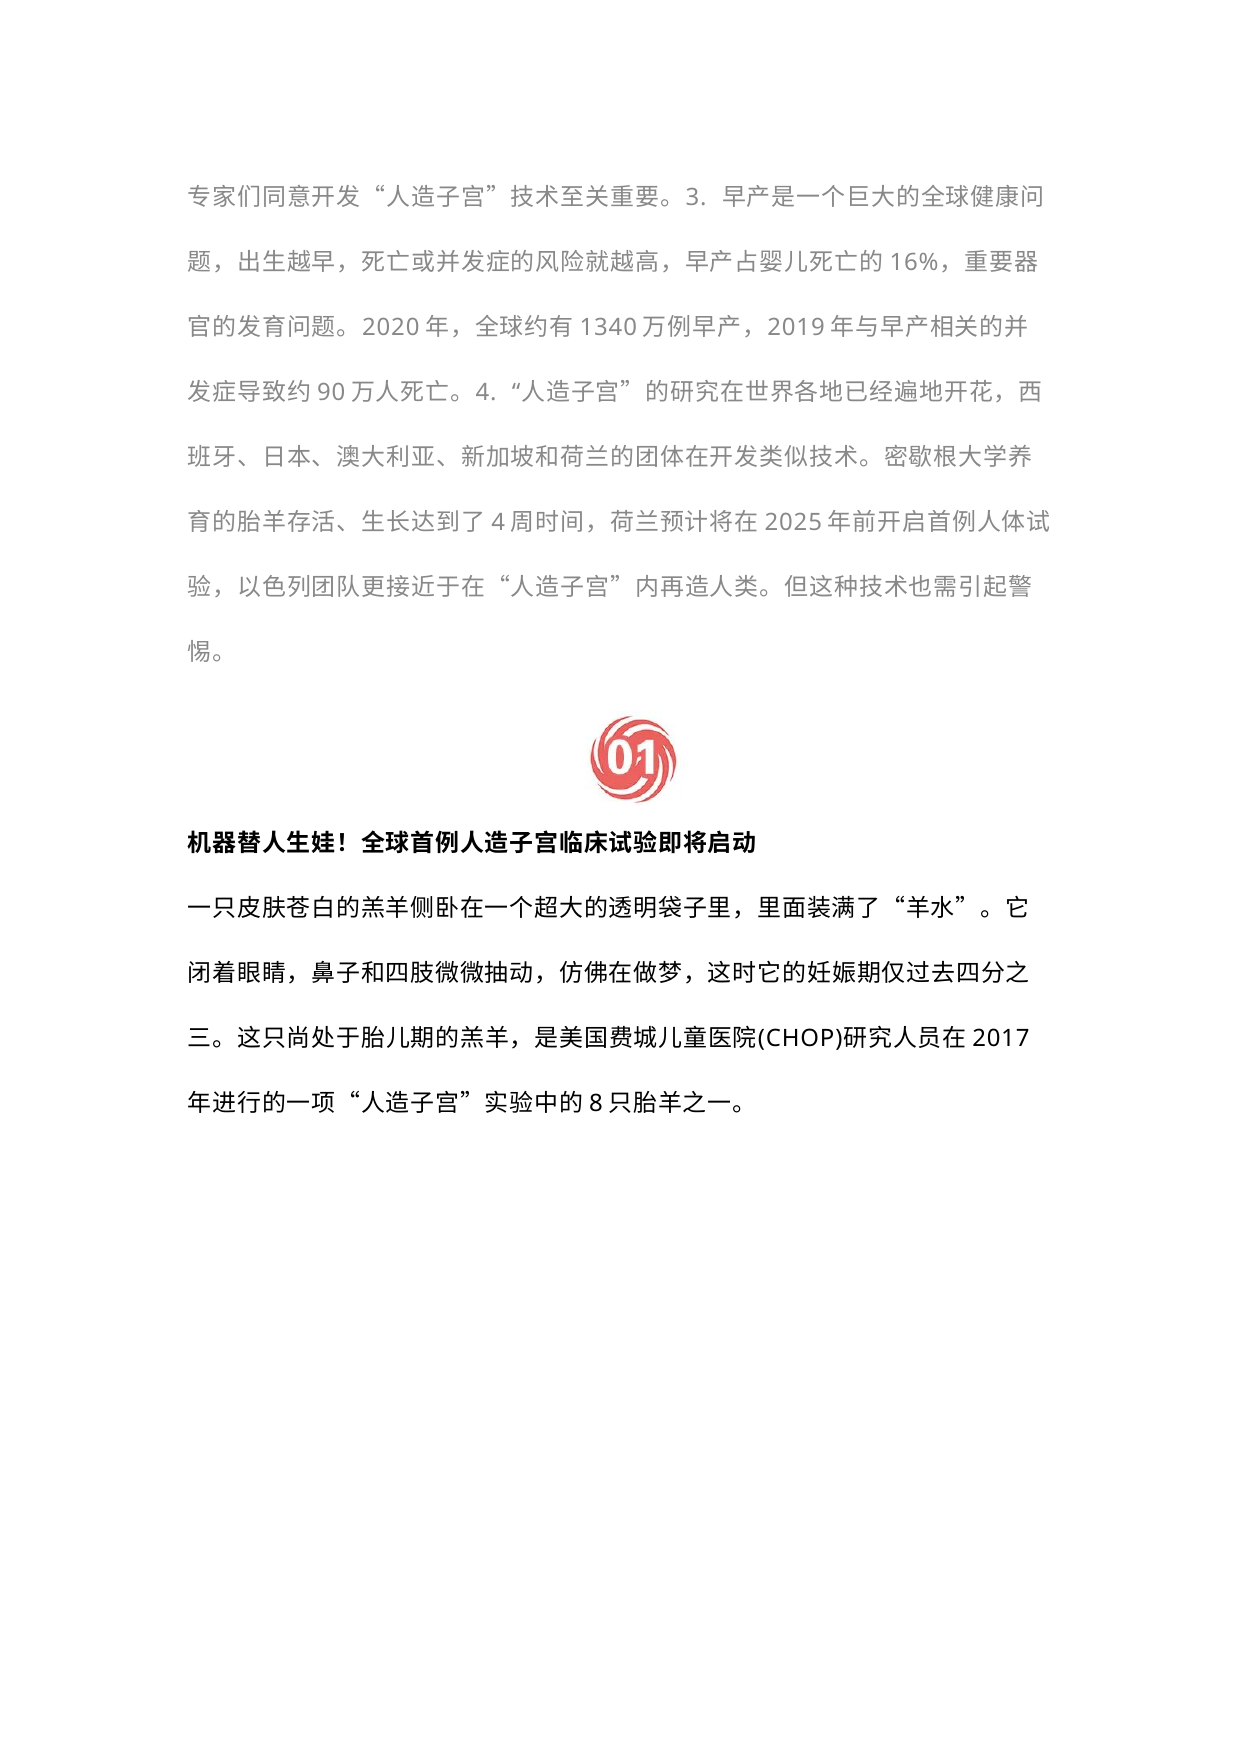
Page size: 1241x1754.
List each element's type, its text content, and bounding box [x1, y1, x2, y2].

picture [200, 711, 1066, 806]
text 机器替人生娃！全球首例人造子宫临床试验即将启动 一只皮肤苍白的羔羊侧卧在一个超大的透明袋子里，里面装满了“羊水”。它闭着眼睛，鼻子和四肢微微抽动，仿佛在做梦，这时它的妊娠期仅过去四分之三。这只尚处于胎儿期的羔羊，是美国费城儿童医院(CHOP)研究人员在2017年进行的一项“人造子宫”实验中的8只胎羊之一。 费城儿童医院的研究人员将早产羔羊置入羊膜囊中，并在其中养育了四个星期。研究人员意在用羊膜囊模拟母羊子宫环境，从而使未发育完全的胚胎继续成长。在这个人造环境中，羊胚胎逐渐从一个粉红色的、形如外星人的生命体发育成一只会呼吸、会吞咽的动物。科幻小说里的“人造子宫工厂”成批孕育婴儿的场景，似乎正在成为现实的一部分。今年9月20日，美国食品和药物管理局（FDA）召开会议，讨论了曾经被认为只是科幻小说中的事情：能否使用“人造子宫”进行早产儿的全球首个人体实验？“人造子宫”，顾名思义是一种模仿真实子宫的人工环境。比如，制造一个充满液体的容器，里面有连接到婴儿血管的管线和管子，类似于脐带，以提供营养和药物。理论上，可以将怀孕不到28周出生的极早产婴儿放入这一设备中，使他们能够像在子宫里一样正常生长和发育。在FDA新生儿顾问委员会发布的一份22页的简报文件中，比较详细地介绍了所要讨论的相关技术细节，而他们讨论的正是6年前孕育胎羊的那个体外生育设备：“人工子宫”。这个由美国费城儿童医院（CHOP）研究人员设计的这款设备名为“新生儿发育子宫外环境”（Extra-uterine Environment for Newborn Development）或缩写为EXTEND。费城儿童医院的这个人造子宫系统申请首个人类临床试验，在世界范围内引发轰动与震撼。《自然》（Nature）在最新一期发文：《人造子宫的人体试验可能很快就会启动》。指出这种“模仿子宫的系统”进行人体临床试验，可能将开启一个新的“生命制造系统”。如果能将该技术从胎羊转移到人类，将是一个巨大的飞跃。在为期两天的会议上，专家们讨论了人工子宫的未来，宗教和伦理，临床研究成功的衡量标准是什么等。这次讨论最终未能按既定日程投票。FDA在简报中指出，人造子宫的研究很有前途，对于尚未解决的监管和伦理问题需要进一步讨论。人造子宫到底是什么？它是一项成熟的技术吗？新生儿真的能在工厂的流水线上诞生吗？人类的未来会是它吗？ [187, 809, 1053, 1134]
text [187, 162, 1053, 682]
